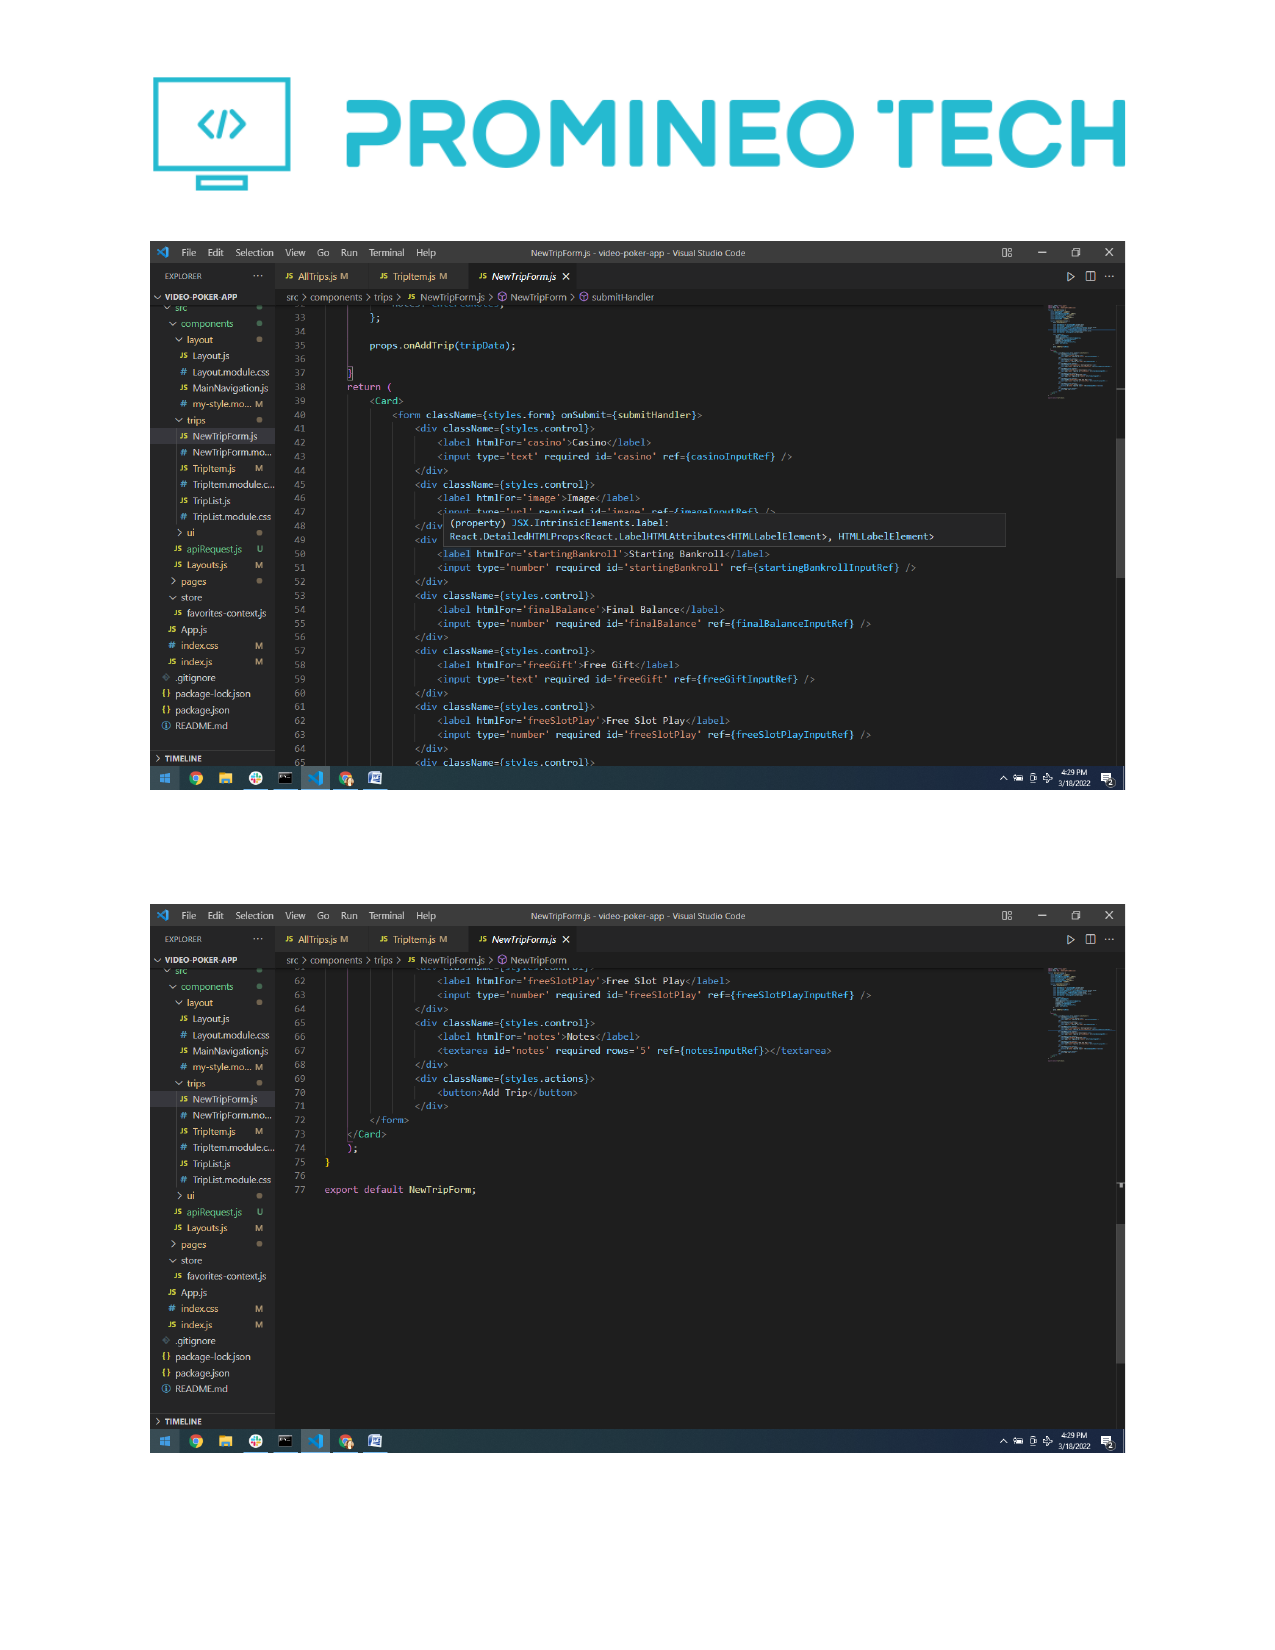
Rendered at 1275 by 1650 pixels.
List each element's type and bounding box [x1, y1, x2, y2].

picture [150, 241, 1125, 790]
picture [150, 75, 1125, 194]
picture [150, 904, 1125, 1453]
